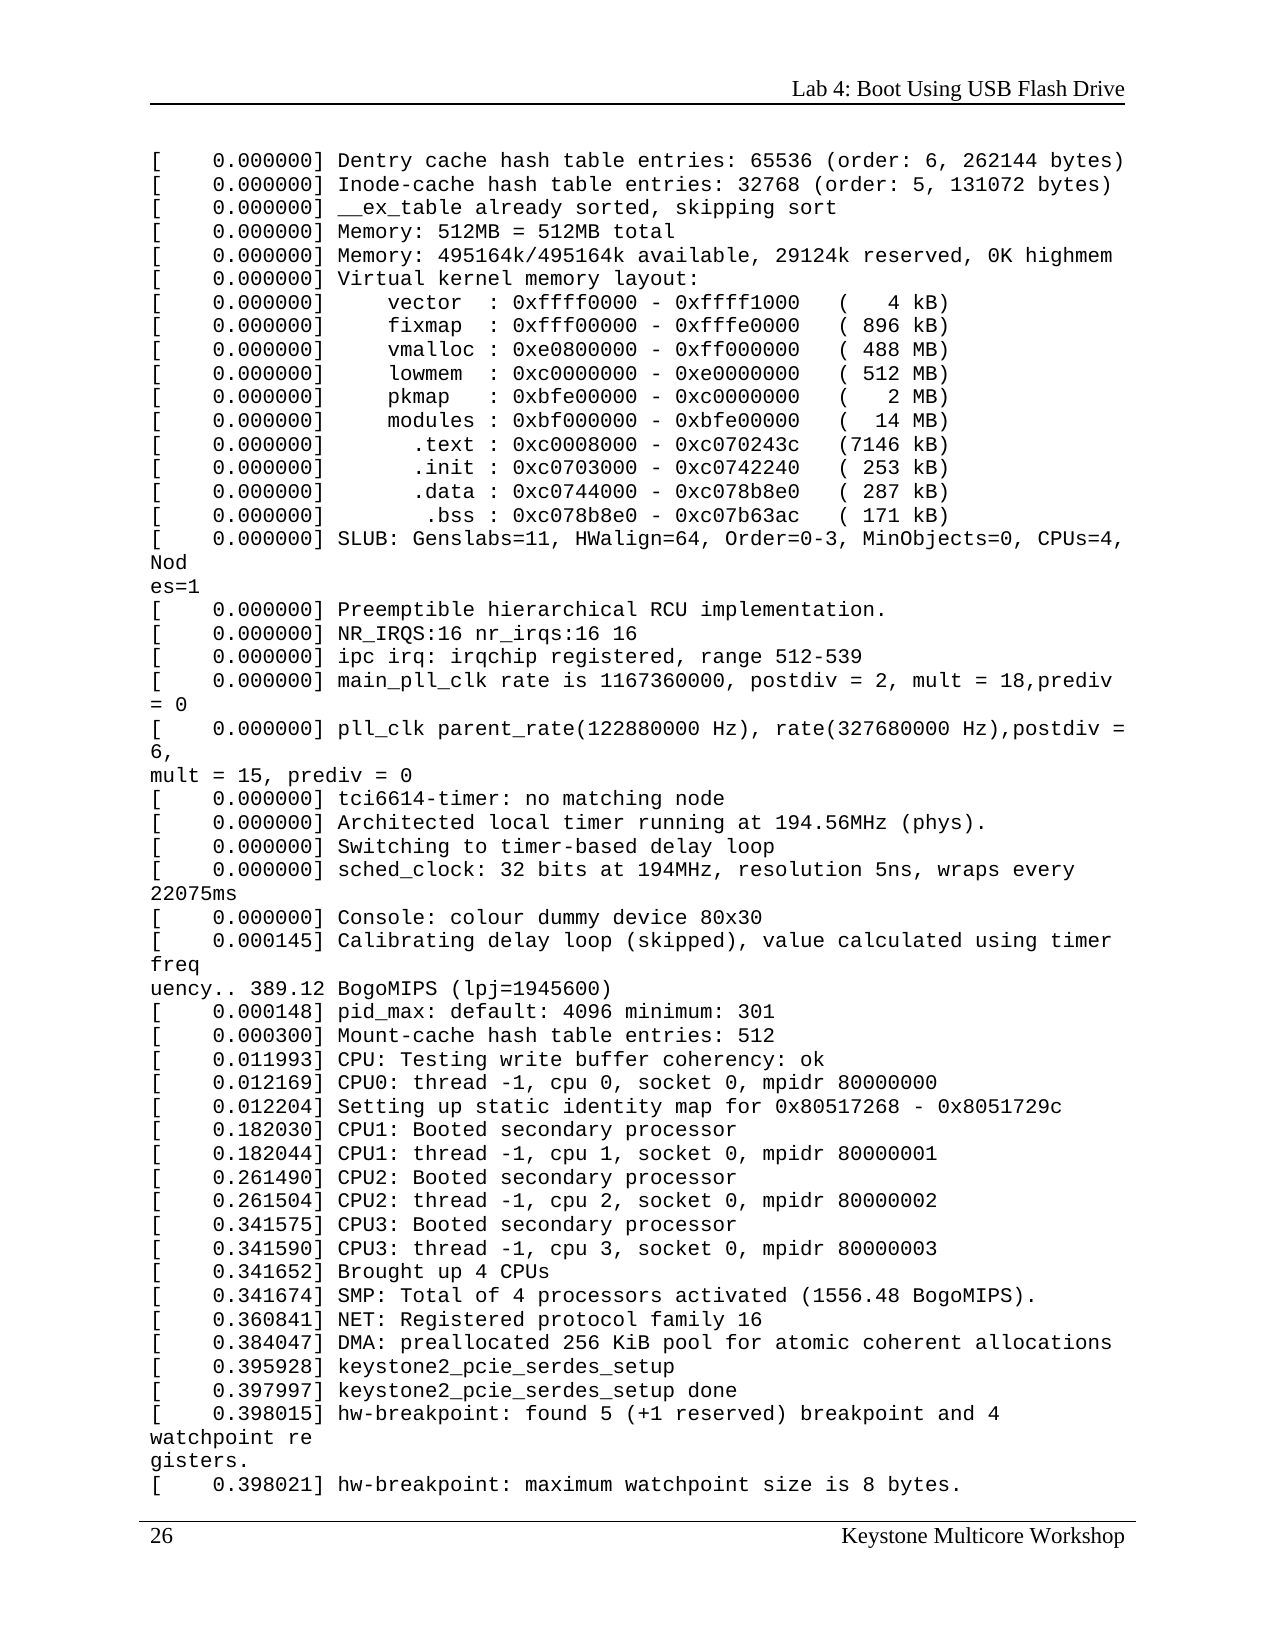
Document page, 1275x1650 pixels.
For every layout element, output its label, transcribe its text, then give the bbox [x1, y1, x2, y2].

text uency.. 389.12 BogoMIPS (lpj=1945600) [150, 978, 1125, 1001]
text [ 0.000000] .data : 0xc0744000 - 0xc078b8e0 ( 287 kB) [150, 481, 1125, 505]
text [ 0.360841] NET: Registered protocol family 16 [150, 1309, 1125, 1332]
text [ 0.398021] hw-breakpoint: maximum watchpoint size is 8 bytes. [150, 1474, 1125, 1498]
text [ 0.341575] CPU3: Booted secondary processor [150, 1214, 1125, 1238]
text [ 0.000000] Architected local timer running at 194.56MHz (phys). [150, 812, 1125, 836]
text [ 0.000000] Preemptible hierarchical RCU implementation. [150, 599, 1125, 623]
text mult = 15, prediv = 0 [150, 765, 1125, 788]
text [ 0.000000] vmalloc : 0xe0800000 - 0xff000000 ( 488 MB) [150, 339, 1125, 363]
text [ 0.000000] .bss : 0xc078b8e0 - 0xc07b63ac ( 171 kB) [150, 505, 1125, 528]
text [ 0.000000] Memory: 495164k/495164k available, 29124k reserved, 0K highmem [150, 244, 1125, 268]
text [ 0.341652] Brought up 4 CPUs [150, 1261, 1125, 1285]
text [ 0.000000] tci6614-timer: no matching node [150, 788, 1125, 812]
text [ 0.000000] lowmem : 0xc0000000 - 0xe0000000 ( 512 MB) [150, 363, 1125, 386]
text [ 0.000000] Dentry cache hash table entries: 65536 (order: 6, 262144 bytes) [150, 150, 1125, 174]
text [ 0.000000] sched_clock: 32 bits at 194MHz, resolution 5ns, wraps every 22075ms [150, 859, 1125, 907]
text [ 0.000000] Virtual kernel memory layout: [150, 268, 1125, 292]
text [ 0.000000] .init : 0xc0703000 - 0xc0742240 ( 253 kB) [150, 457, 1125, 481]
text [ 0.397997] keystone2_pcie_serdes_setup done [150, 1379, 1125, 1403]
text [ 0.000000] .text : 0xc0008000 - 0xc070243c (7146 kB) [150, 434, 1125, 457]
text gisters. [150, 1451, 1125, 1474]
text [ 0.000000] Inode-cache hash table entries: 32768 (order: 5, 131072 bytes) [150, 174, 1125, 197]
text [ 0.000000] Memory: 512MB = 512MB total [150, 221, 1125, 244]
text [ 0.182044] CPU1: thread -1, cpu 1, socket 0, mpidr 80000001 [150, 1143, 1125, 1167]
text [ 0.261490] CPU2: Booted secondary processor [150, 1167, 1125, 1190]
text [ 0.398015] hw-breakpoint: found 5 (+1 reserved) breakpoint and 4 watchpoint re [150, 1403, 1125, 1451]
text [ 0.000000] modules : 0xbf000000 - 0xbfe00000 ( 14 MB) [150, 410, 1125, 434]
text [ 0.000000] SLUB: Genslabs=11, HWalign=64, Order=0-3, MinObjects=0, CPUs=4, Nod [150, 528, 1125, 576]
text [ 0.000300] Mount-cache hash table entries: 512 [150, 1025, 1125, 1048]
text [ 0.011993] CPU: Testing write buffer coherency: ok [150, 1048, 1125, 1072]
text [ 0.384047] DMA: preallocated 256 KiB pool for atomic coherent allocations [150, 1332, 1125, 1356]
text [ 0.000000] Console: colour dummy device 80x30 [150, 907, 1125, 930]
text [ 0.000000] fixmap : 0xfff00000 - 0xfffe0000 ( 896 kB) [150, 316, 1125, 339]
text [ 0.000000] vector : 0xffff0000 - 0xffff1000 ( 4 kB) [150, 292, 1125, 316]
text [ 0.000000] pll_clk parent_rate(122880000 Hz), rate(327680000 Hz),postdiv = 6, [150, 717, 1125, 765]
text [ 0.000000] main_pll_clk rate is 1167360000, postdiv = 2, mult = 18,prediv = 0 [150, 670, 1125, 717]
text [ 0.000000] pkmap : 0xbfe00000 - 0xc0000000 ( 2 MB) [150, 386, 1125, 410]
text [ 0.000000] ipc irq: irqchip registered, range 512-539 [150, 647, 1125, 670]
text [ 0.000000] __ex_table already sorted, skipping sort [150, 197, 1125, 221]
text [ 0.012169] CPU0: thread -1, cpu 0, socket 0, mpidr 80000000 [150, 1072, 1125, 1096]
text [ 0.000148] pid_max: default: 4096 minimum: 301 [150, 1001, 1125, 1025]
text [ 0.395928] keystone2_pcie_serdes_setup [150, 1356, 1125, 1379]
text [ 0.000000] NR_IRQS:16 nr_irqs:16 16 [150, 623, 1125, 647]
text [ 0.182030] CPU1: Booted secondary processor [150, 1119, 1125, 1143]
text [ 0.000145] Calibrating delay loop (skipped), value calculated using timer freq [150, 930, 1125, 978]
text [ 0.261504] CPU2: thread -1, cpu 2, socket 0, mpidr 80000002 [150, 1190, 1125, 1214]
text [ 0.000000] Switching to timer-based delay loop [150, 836, 1125, 859]
text es=1 [150, 576, 1125, 599]
text [ 0.012204] Setting up static identity map for 0x80517268 - 0x8051729c [150, 1096, 1125, 1119]
text [ 0.341674] SMP: Total of 4 processors activated (1556.48 BogoMIPS). [150, 1285, 1125, 1309]
text [ 0.341590] CPU3: thread -1, cpu 3, socket 0, mpidr 80000003 [150, 1238, 1125, 1261]
